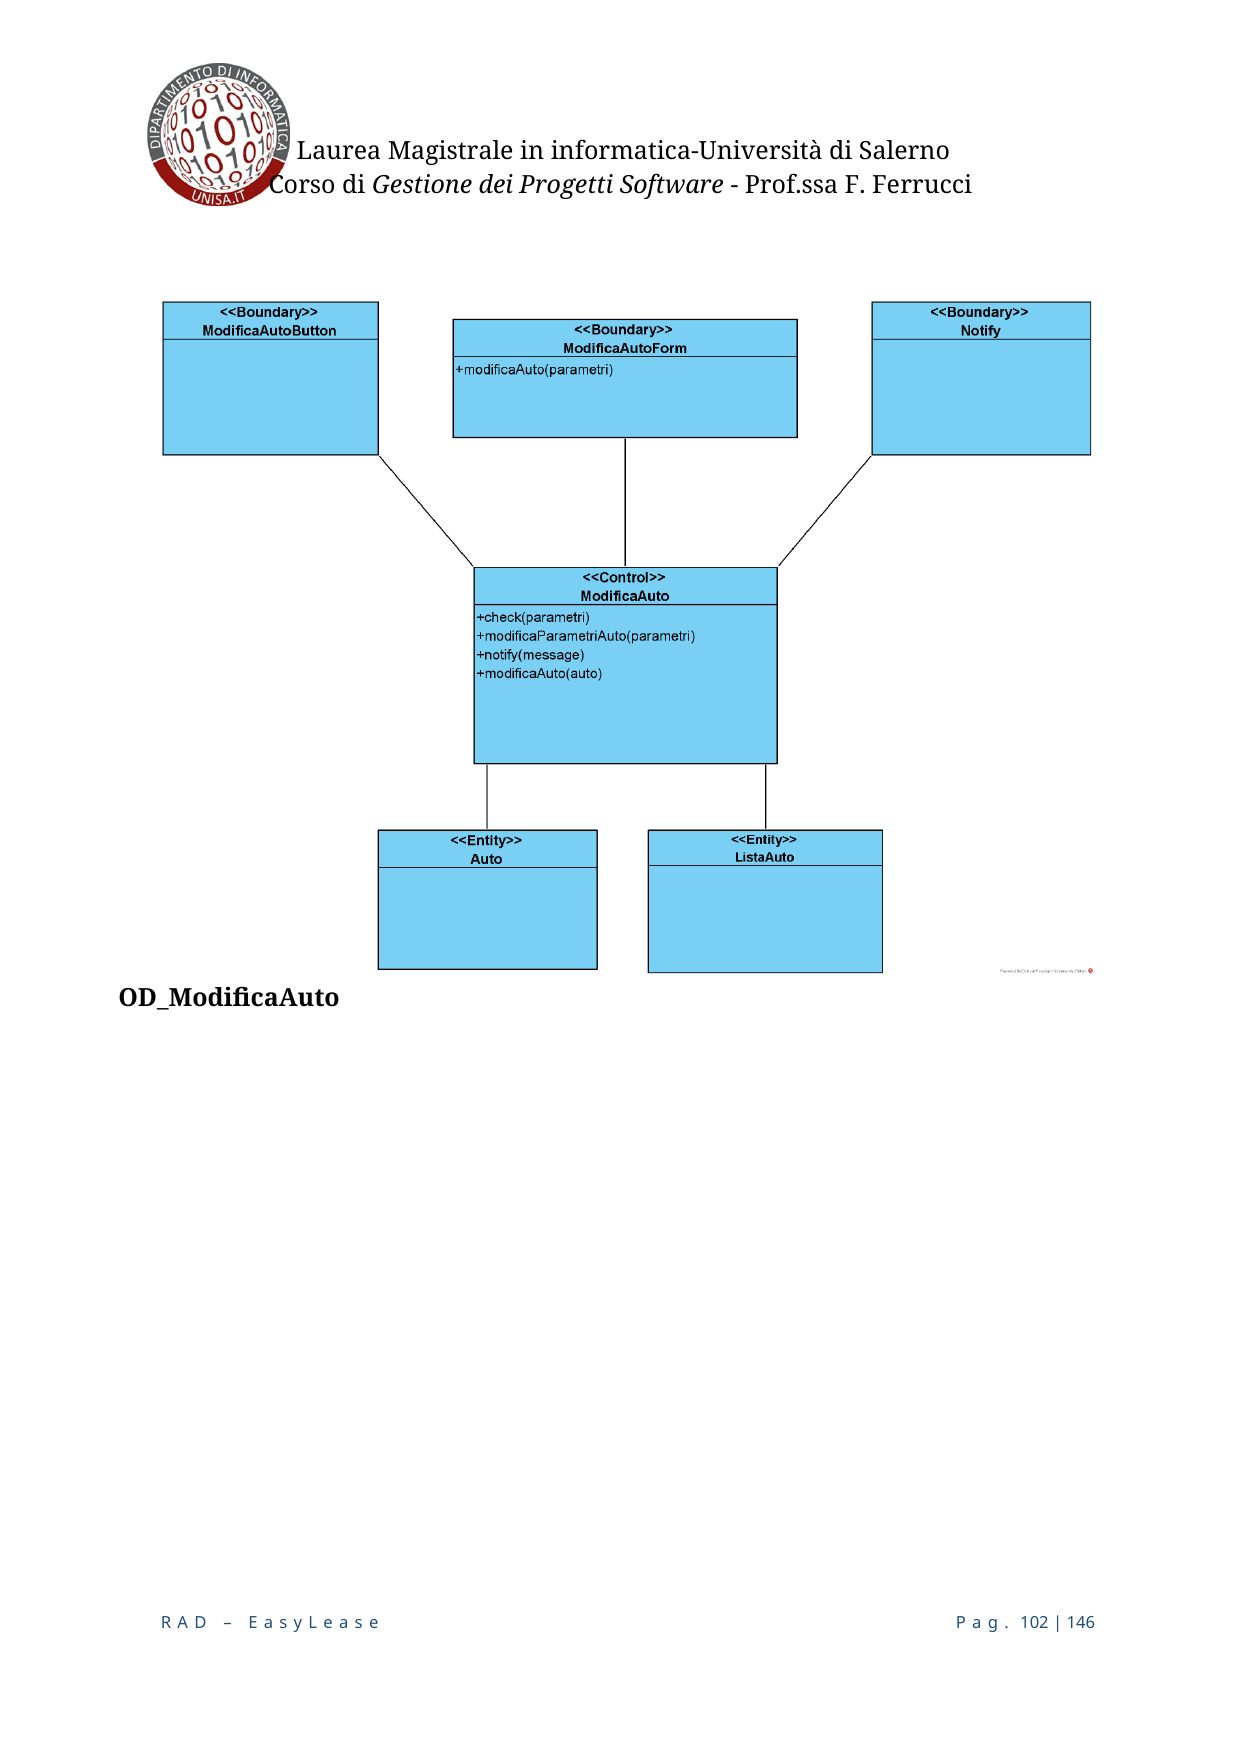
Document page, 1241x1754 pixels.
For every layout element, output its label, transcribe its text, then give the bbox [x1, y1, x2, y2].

picture [161, 299, 1094, 977]
picture [147, 63, 290, 206]
